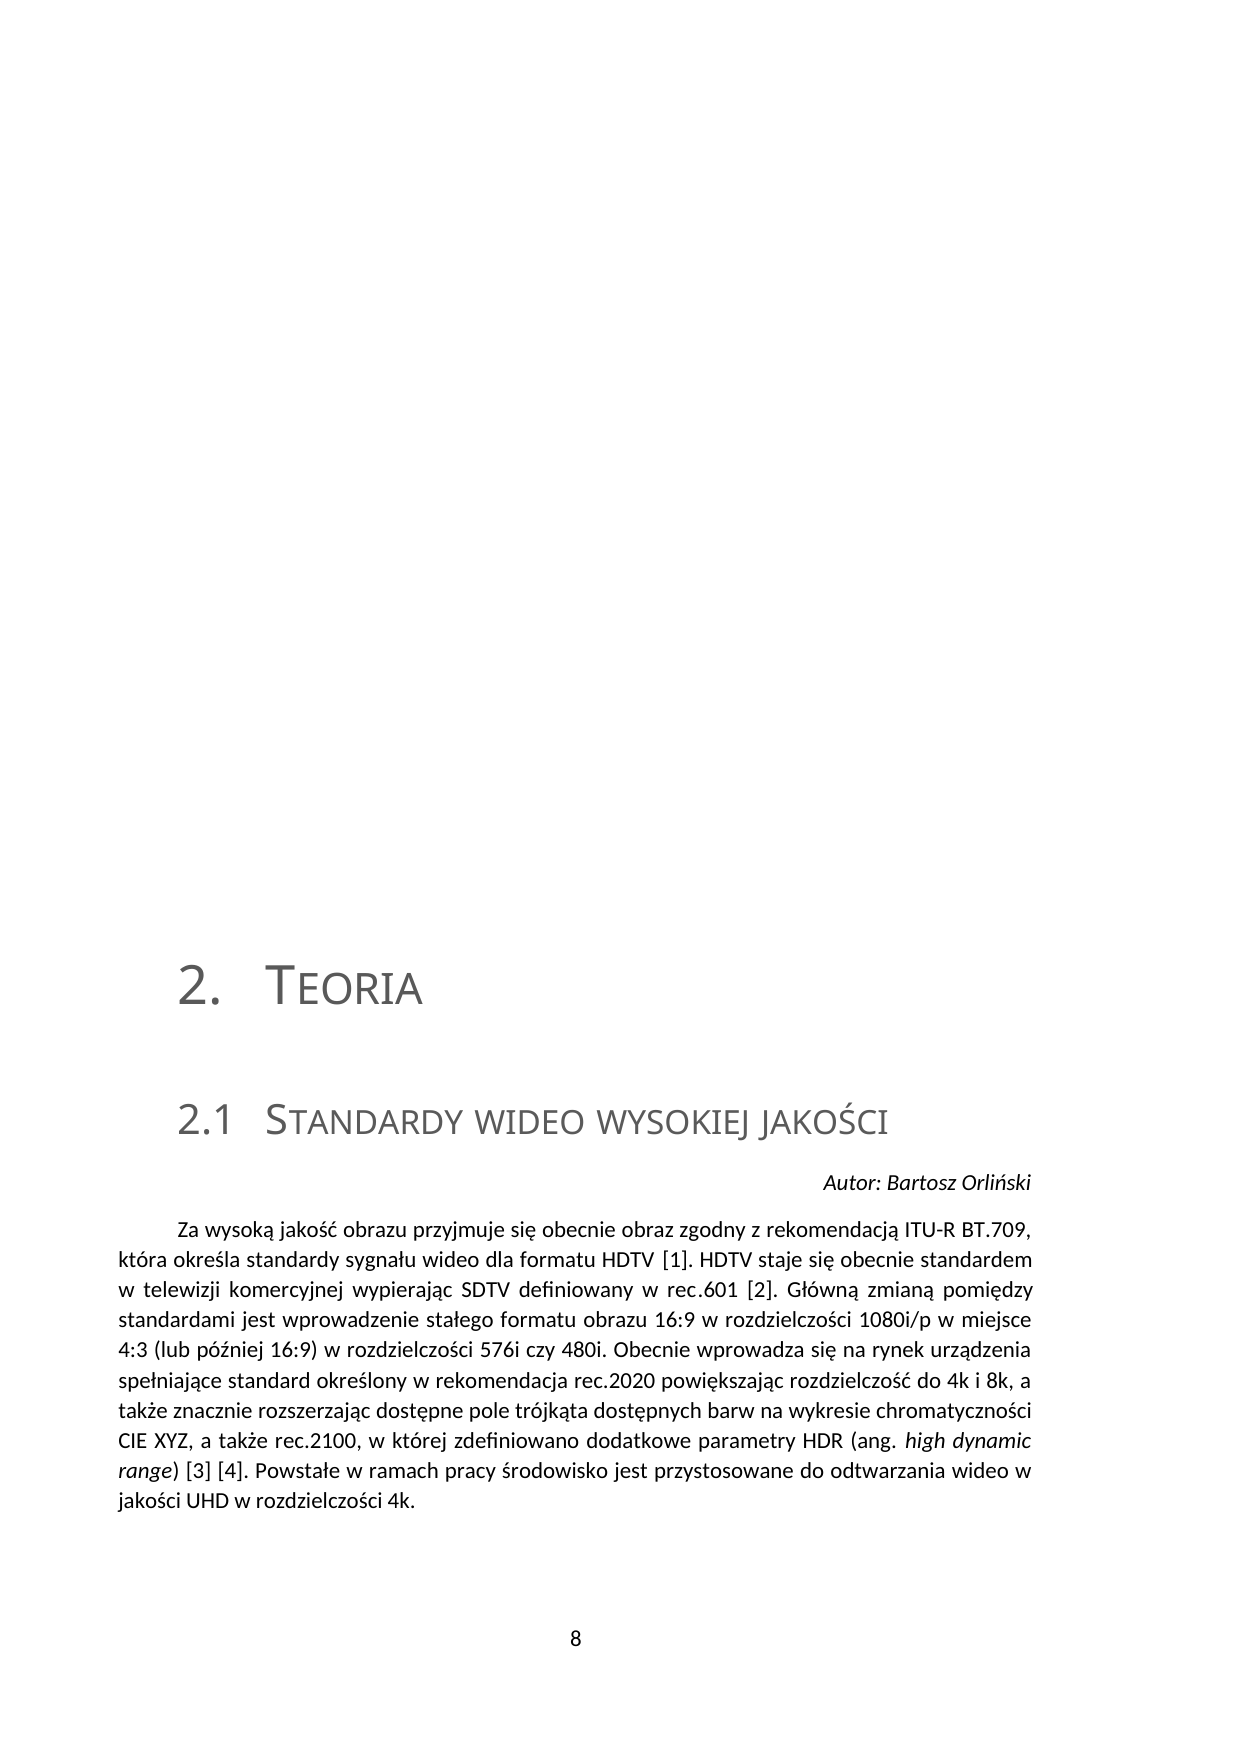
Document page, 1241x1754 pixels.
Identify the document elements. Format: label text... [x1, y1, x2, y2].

subtitle Standardy wideo wysokiej jakości [177, 1090, 1033, 1147]
text Autor: Bartosz Orliński [118, 1168, 1033, 1196]
text Za wysoką jakość obrazu przyjmuje się obecnie obraz zgodny z rekomendacją ITU-R BT.709, która określa standardy sygnału wideo dla formatu HDTV . HDTV staje się obecnie standardem w telewizji komercyjnej wypierając SDTV definiowany w rec.601. Główną zmianą pomiędzy standardami jest wprowadzenie stałego formatu obrazu 16:9 w rozdzielczości 1080i/p w miejsce 4:3 (lub później 16:9) w rozdzielczości 576i czy 480i. Obecnie wprowadza się na rynek urządzenia spełniające standard określony w rekomendacja rec.2020 powiększając rozdzielczość do 4k i 8k, a także znacznie rozszerzając dostępne pole trójkąta dostępnych barw na wykresie chromatyczności CIE XYZ, a także rec.2100, w której zdefiniowano dodatkowe parametry HDR (ang. high dynamic range). Powstałe w ramach pracy środowisko jest przystosowane do odtwarzania wideo w jakości UHD w rozdzielczości 4k. [118, 1215, 1033, 1515]
subtitle Teoria [177, 947, 1033, 1021]
